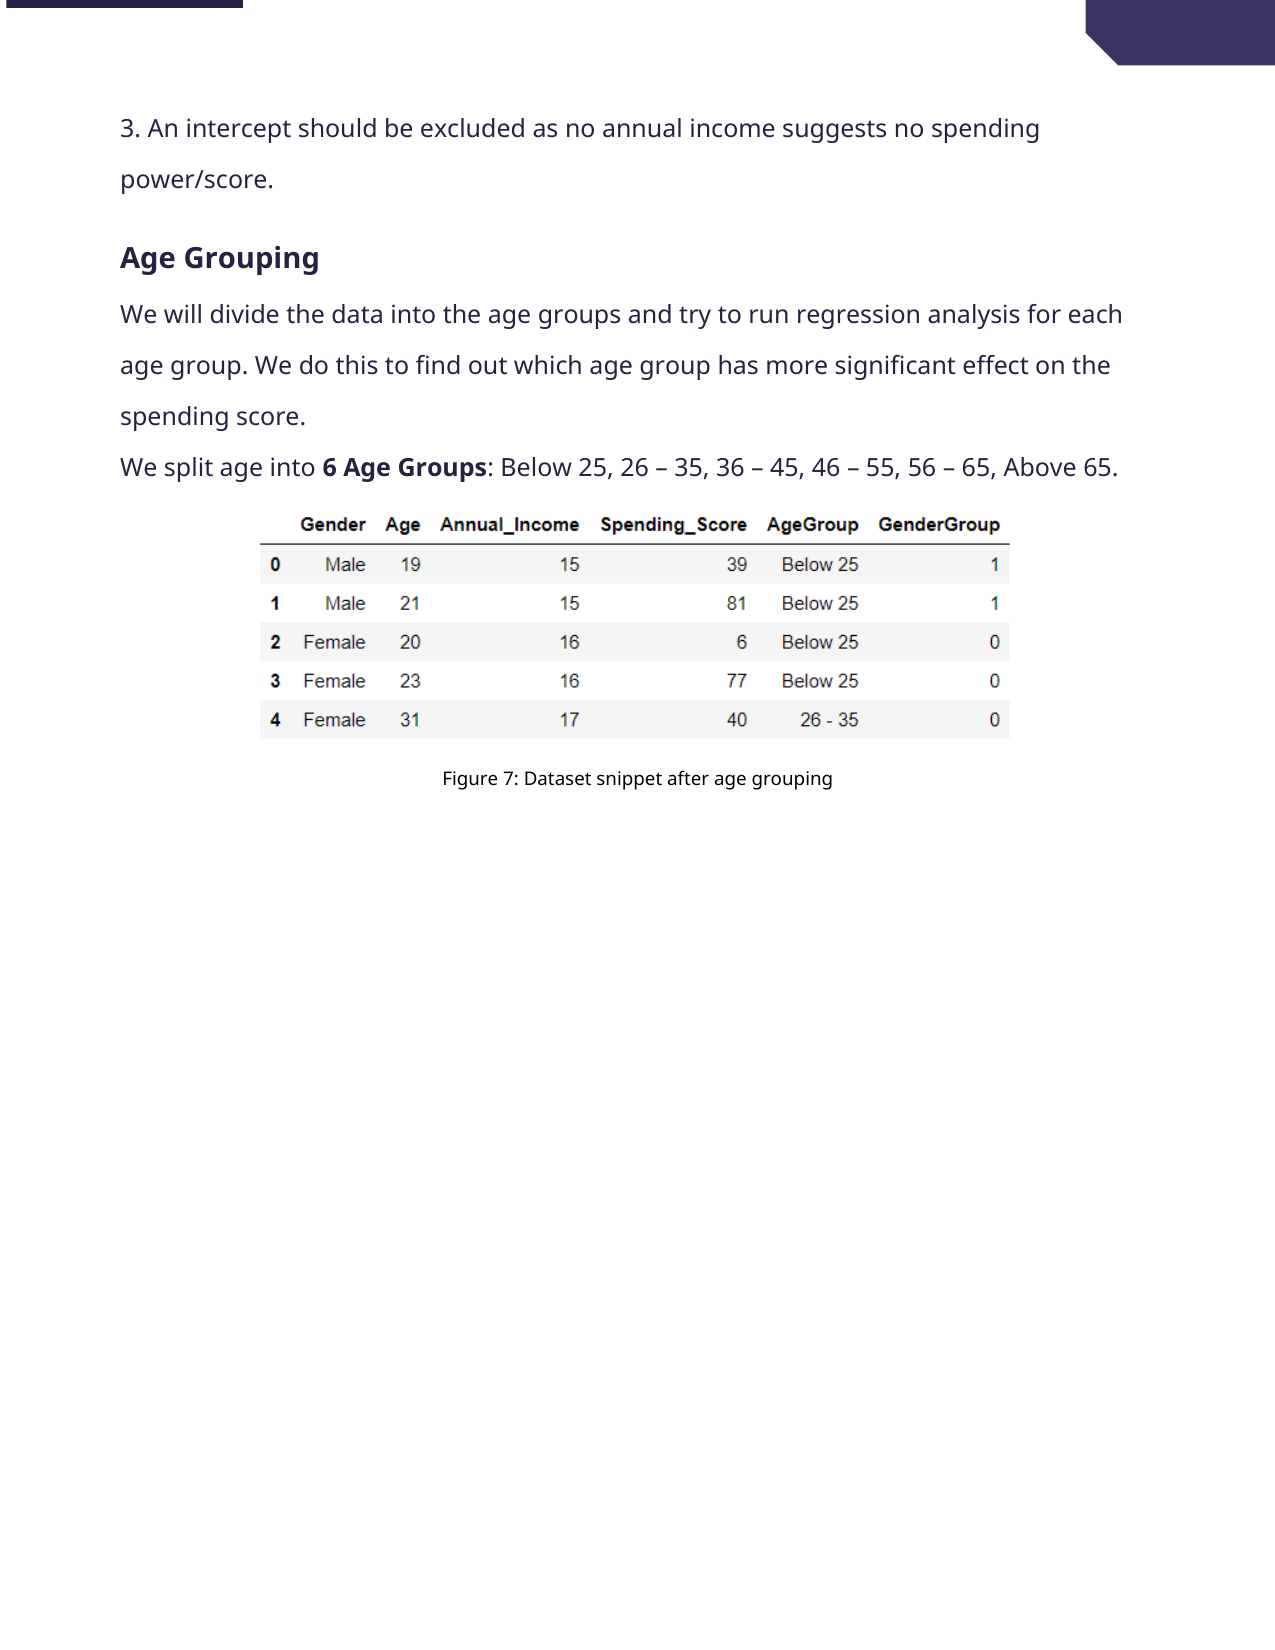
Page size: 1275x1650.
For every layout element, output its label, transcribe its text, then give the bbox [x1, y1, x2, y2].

text We split age into 6 Age Groups: Below 25, 26 – 35, 36 – 45, 46 – 55, 56 – 65, Above 65. [120, 450, 1155, 484]
text 3. An intercept should be excluded as no annual income suggests no spending power/score. [120, 110, 1155, 196]
text We will divide the data into the age groups and try to run regression analysis for each age group. We do this to find out which age group has more significant effect on the spending score. [120, 297, 1155, 433]
subtitle Age Grouping [120, 237, 1155, 277]
picture [254, 501, 1021, 749]
